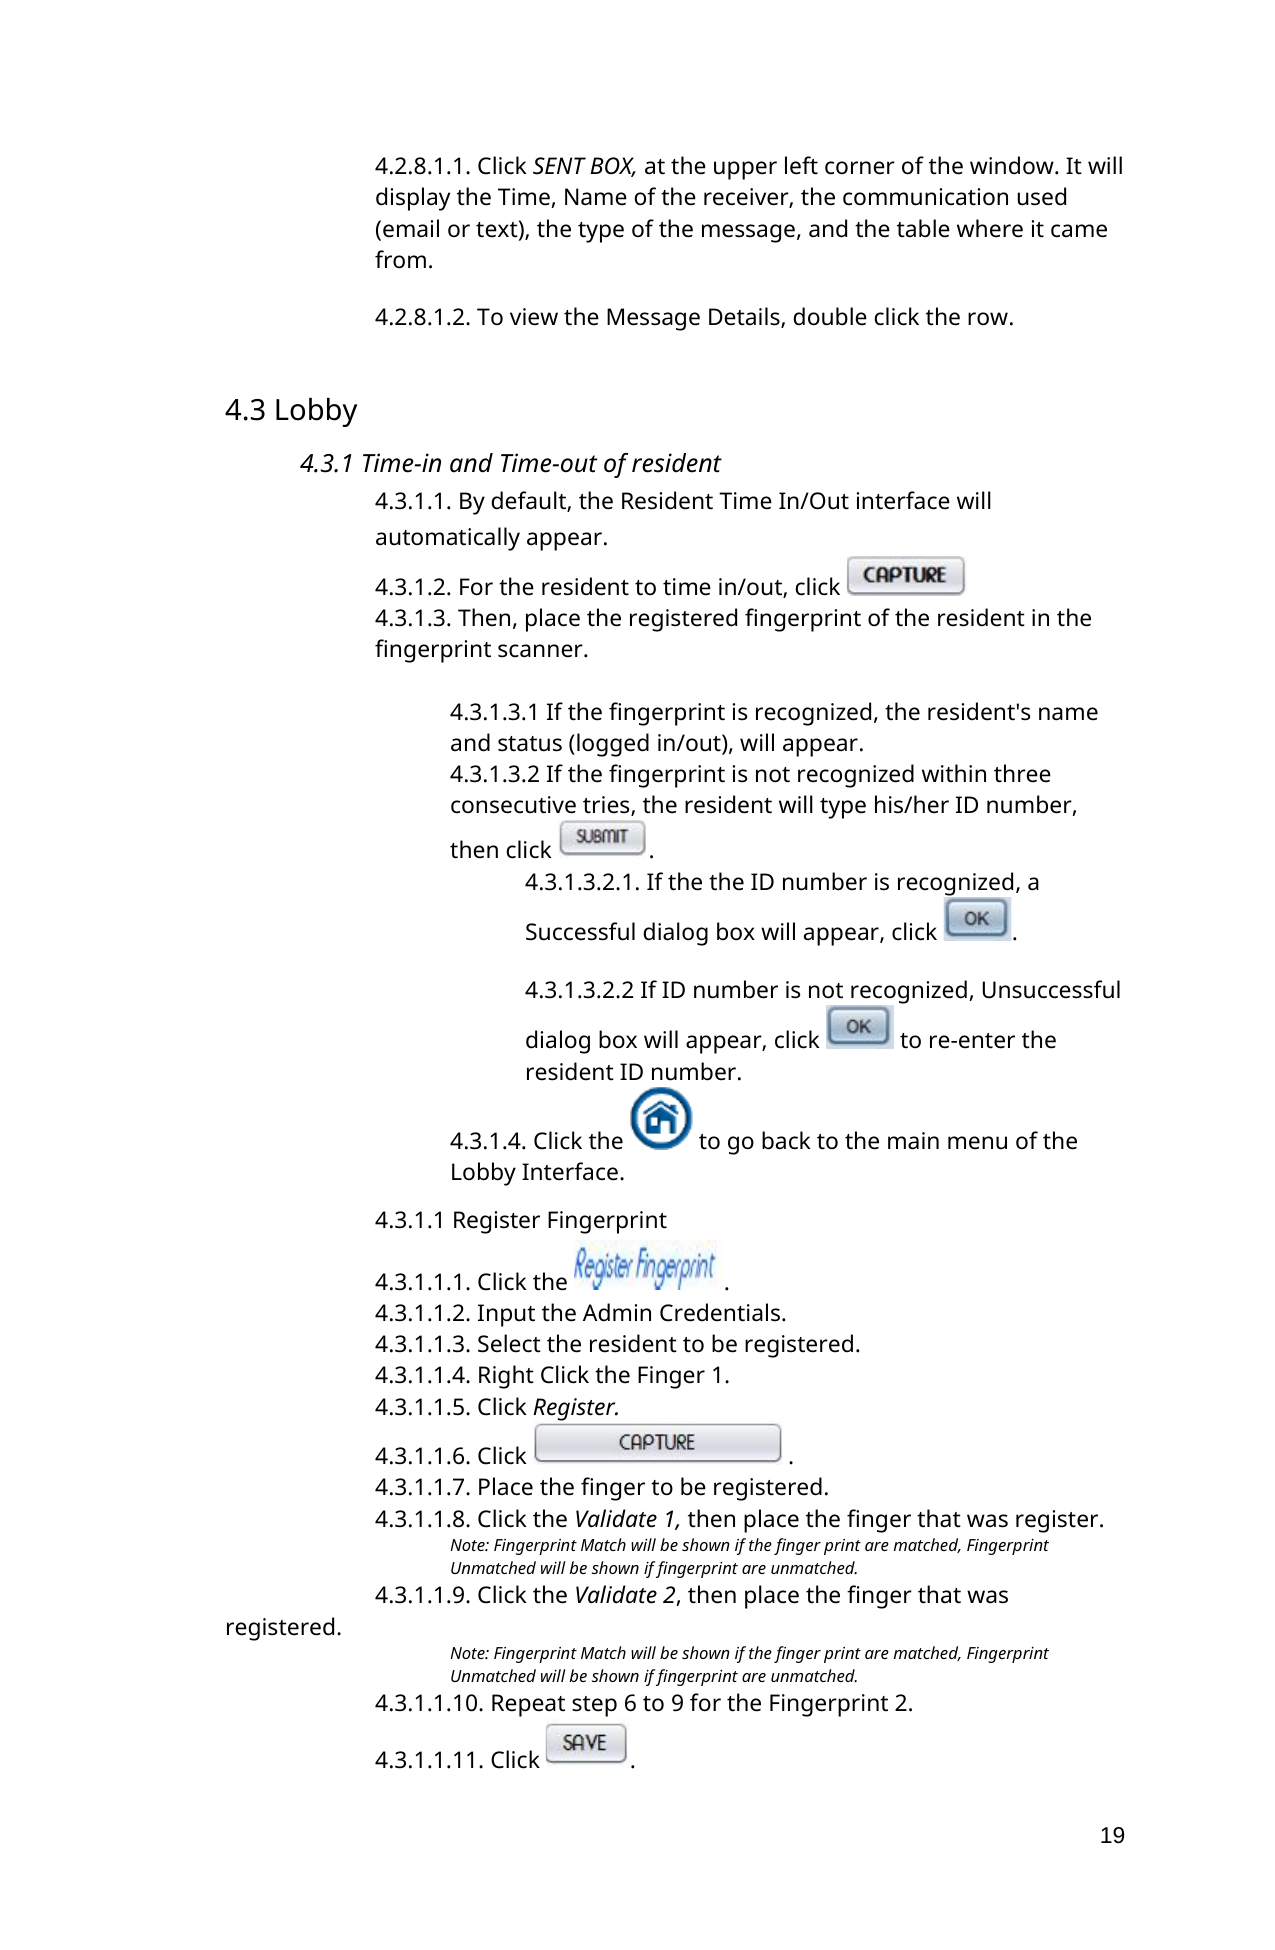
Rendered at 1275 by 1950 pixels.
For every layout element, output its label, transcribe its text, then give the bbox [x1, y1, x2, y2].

text 4.3.1.1.9. Click the Validate 2, then place the finger that was registered. [225, 1579, 1125, 1642]
picture [826, 1005, 894, 1049]
text 4.3.1.3.2 If the fingerprint is not recognized within three consecutive tries, the resident will type his/her ID number, then click . [450, 758, 1125, 866]
text 4.3.1.1. By default, the Resident Time In/Out interface will automatically appear. [375, 485, 1125, 552]
text 4.3.1.3. Then, place the registered fingerprint of the resident in the fingerprint scanner. [375, 602, 1125, 664]
picture [943, 897, 1012, 941]
text 4.3.1.3.2.2 If ID number is not recognized, Unsuccessful dialog box will appear, click to re-enter the resident ID number. [525, 974, 1125, 1087]
text 4.2.8.1.1. Click SENT BOX, at the upper left corner of the window. It will display the Time, Name of the receiver, the communication used (email or text), the type of the message, and the table where it came from. [375, 150, 1125, 275]
picture [557, 820, 649, 859]
text 4.3.1.1.5. Click Register. [225, 1390, 1125, 1422]
text 4.3.1.1.3. Select the resident to be registered. [225, 1328, 1125, 1359]
subtitle 4.3.1.1 Register Fingerprint [225, 1204, 1125, 1235]
text 4.3.1.1.2. Input the Admin Credentials. [225, 1297, 1125, 1328]
text 4.3.1.1.10. Repeat step 6 to 9 for the Fingerprint 2. [225, 1687, 1125, 1718]
text 4.3.1.1.7. Place the finger to be registered. [225, 1471, 1125, 1502]
text 4.3.1.1.8. Click the Validate 1, then place the finger that was register. [225, 1502, 1125, 1534]
text 4.3.1.1.4. Right Click the Finger 1. [225, 1359, 1125, 1390]
text Note: Fingerprint Match will be shown if the finger print are matched, Fingerprint Unmatched will be shown if fingerprint are unmatched. [450, 1642, 1125, 1687]
picture [629, 1086, 693, 1150]
text 4.3.1.1.11. Click . [225, 1718, 1125, 1776]
text 4.3.1.1.6. Click . [225, 1422, 1125, 1471]
text 4.3.1.2. For the resident to time in/out, click [225, 557, 1125, 602]
picture [574, 1240, 724, 1290]
picture [846, 556, 968, 596]
text 4.3.1.4. Click the to go back to the main menu of the Lobby Interface. [450, 1087, 1125, 1187]
picture [545, 1718, 630, 1769]
text 4.3.1.3.2.1. If the the ID number is recognized, a Successful dialog box will appear, click . [525, 866, 1125, 947]
subtitle 4.3 Lobby [225, 389, 1125, 429]
picture [532, 1421, 783, 1465]
text Note: Fingerprint Match will be shown if the finger print are matched, Fingerprint Unmatched will be shown if fingerprint are unmatched. [450, 1534, 1125, 1579]
text 4.3.1.3.1 If the fingerprint is recognized, the resident's name and status (logged in/out), will appear. [450, 696, 1125, 758]
text 4.3.1.1.1. Click the . [225, 1240, 1125, 1297]
subtitle 4.3.1 Time-in and Time-out of resident [225, 446, 1125, 480]
text 4.2.8.1.2. To view the Message Details, double click the row. [300, 301, 1125, 333]
